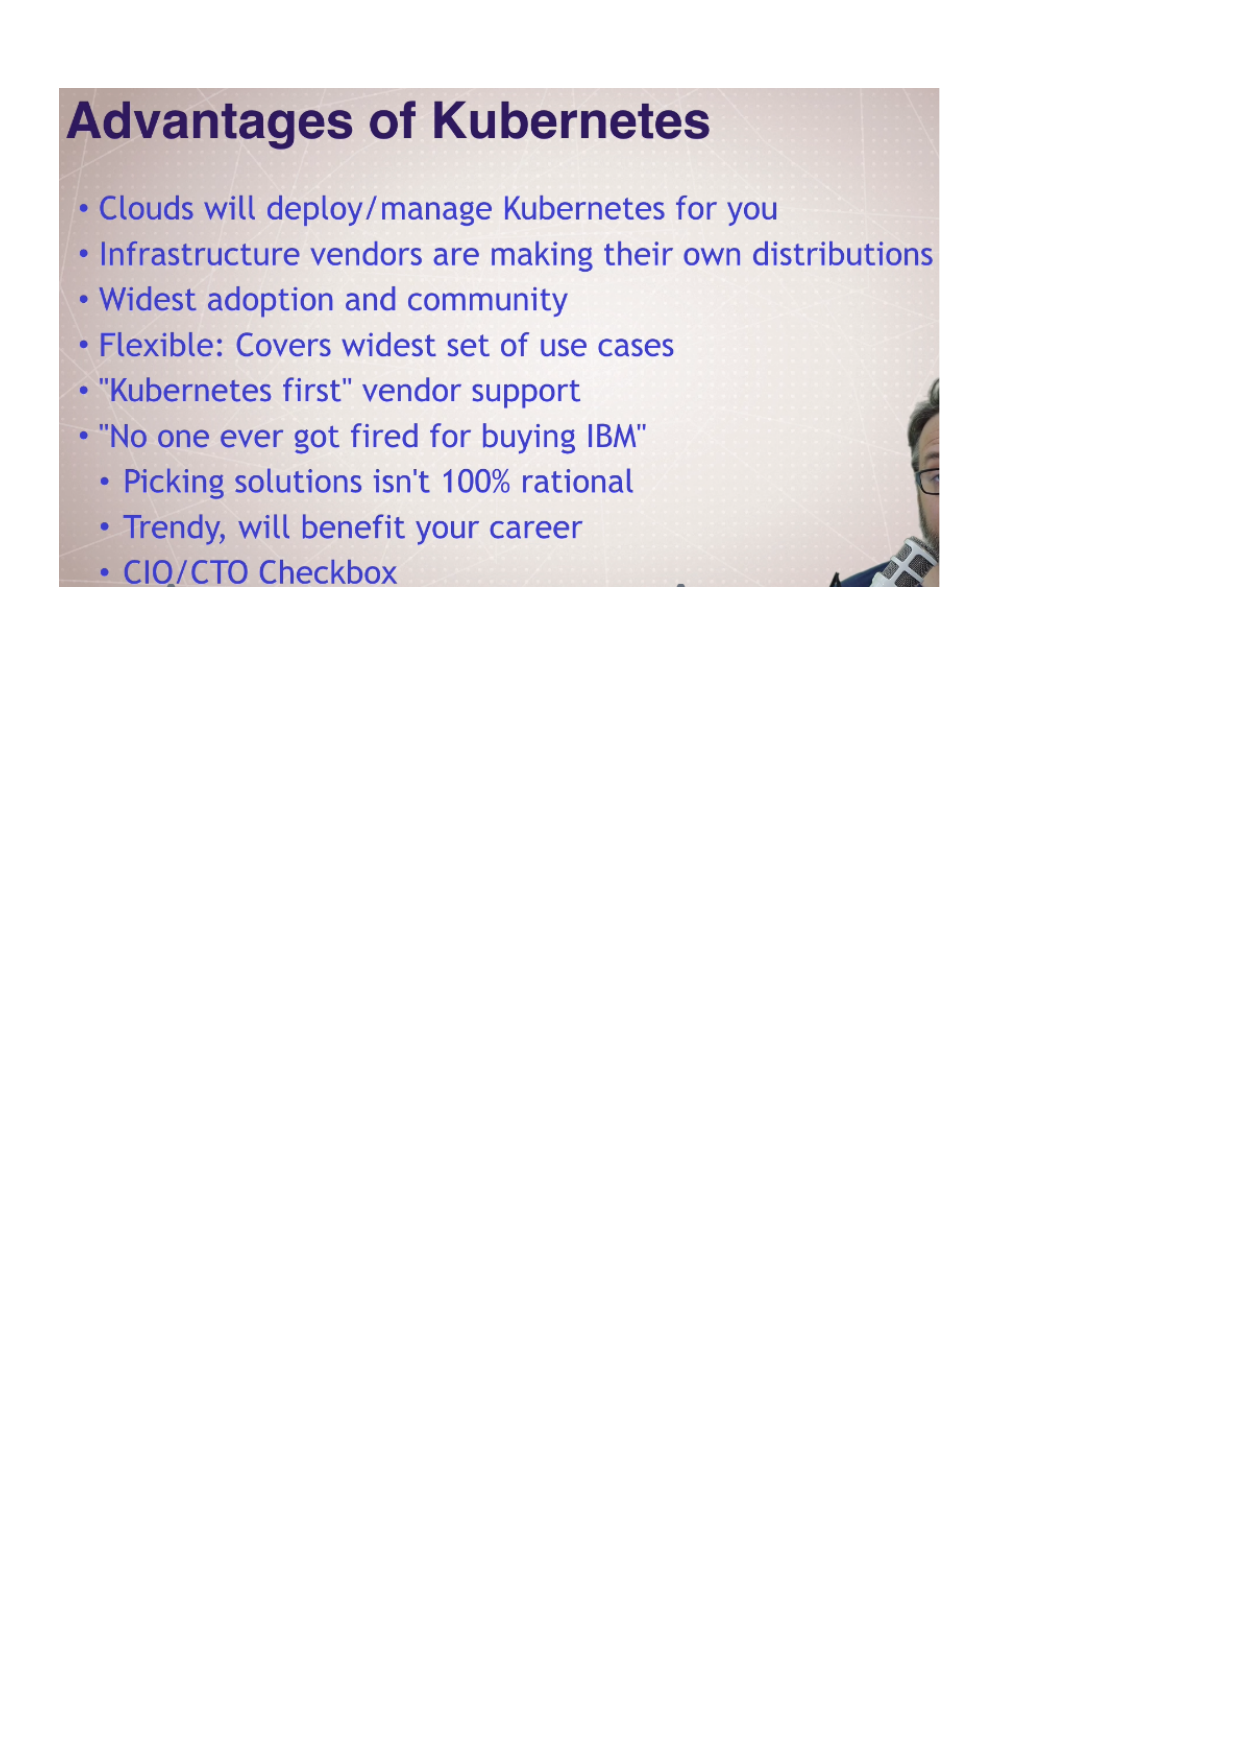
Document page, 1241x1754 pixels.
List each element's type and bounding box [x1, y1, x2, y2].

picture [59, 88, 940, 587]
